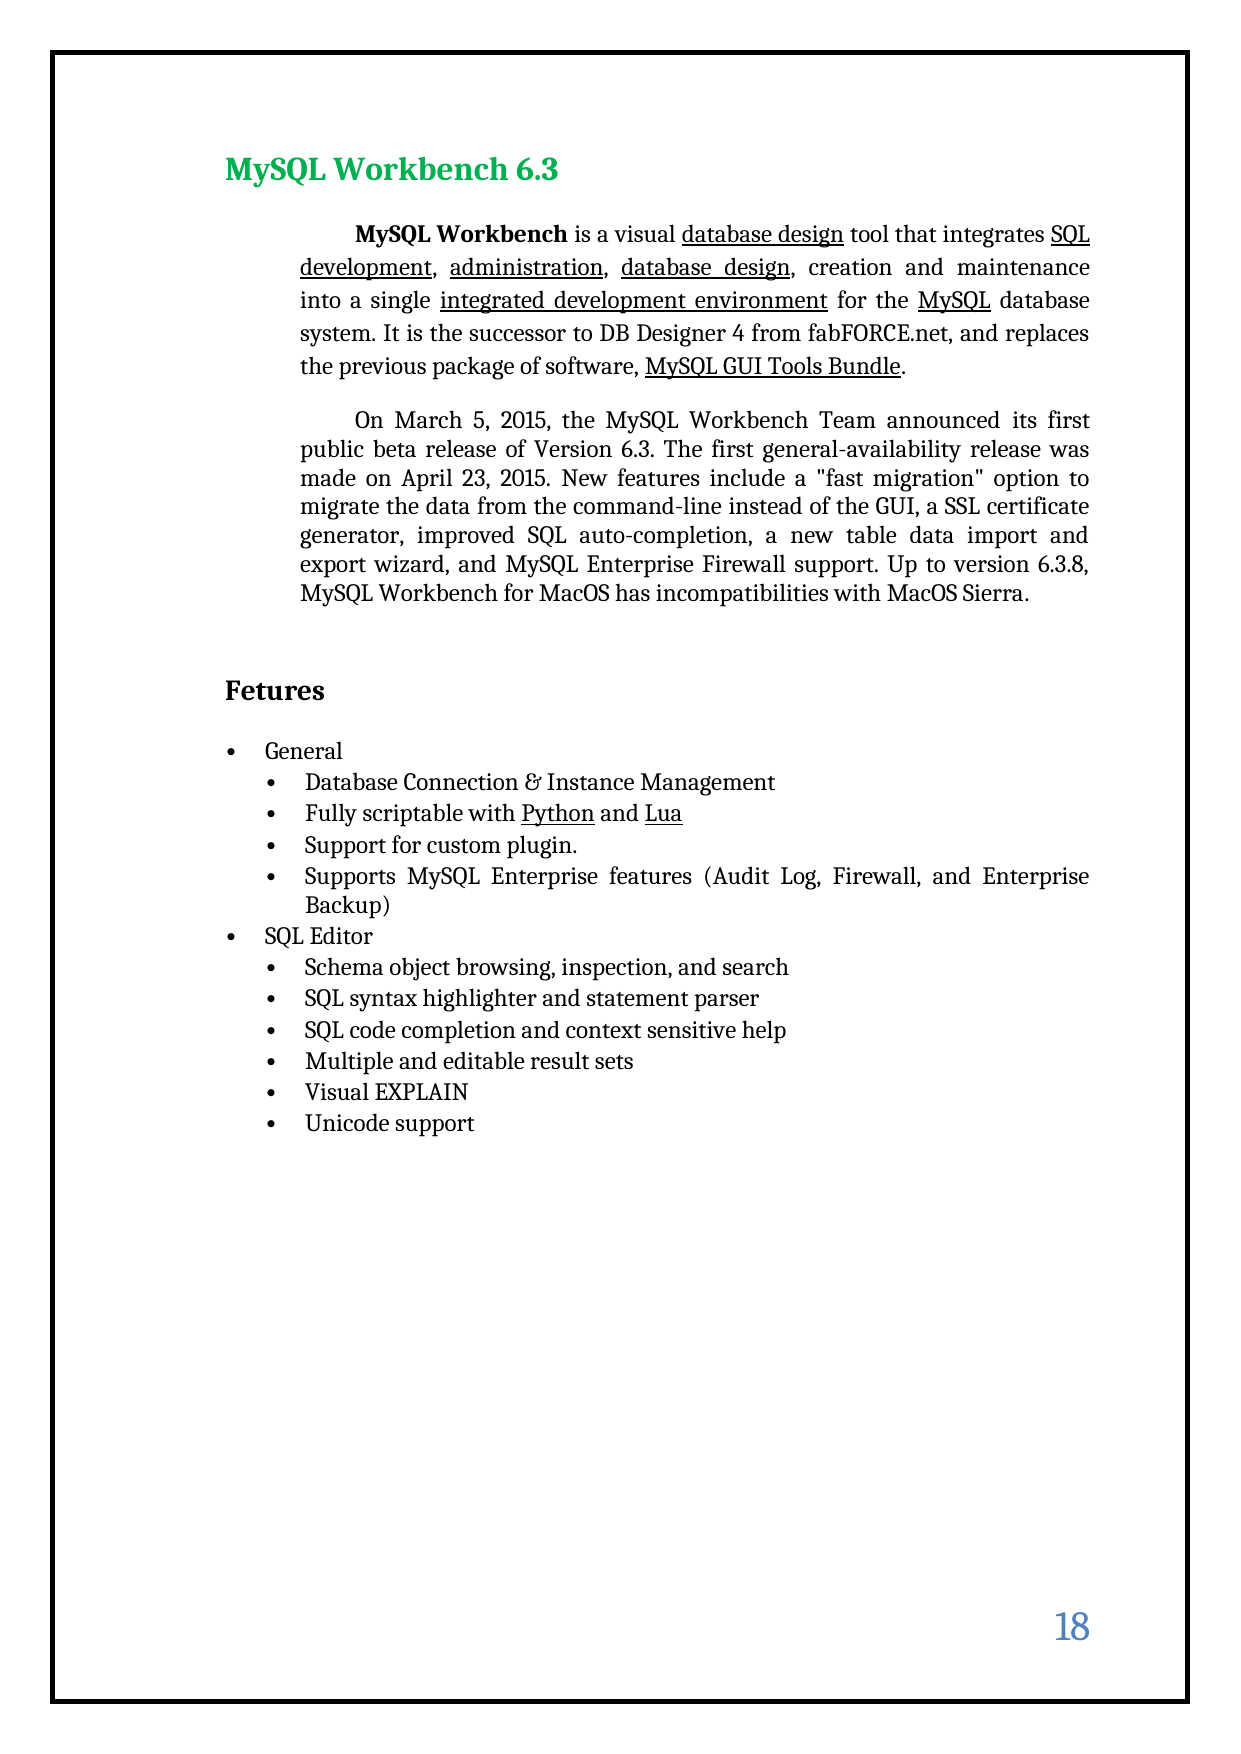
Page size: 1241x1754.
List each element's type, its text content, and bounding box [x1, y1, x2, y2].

list SQL Editor [227, 922, 1090, 951]
text MySQL Workbench 6.3 [225, 150, 1090, 188]
list Multiple and editable result sets [267, 1047, 1090, 1076]
text MySQL Workbench is a visual database design tool that integrates SQL development, administration, database design, creation and maintenance into a single integrated development environment for the MySQL database system. It is the successor to DB Designer 4 from fabFORCE.net, and replaces the previous package of software, MySQL GUI Tools Bundle. [300, 220, 1090, 319]
text Fetures [225, 674, 1090, 708]
list Visual EXPLAIN [267, 1078, 1090, 1107]
list Supports MySQL Enterprise features (Audit Log, Firewall, and Enterprise Backup) [267, 862, 1090, 919]
list Schema object browsing, inspection, and search [267, 953, 1090, 982]
list Unicode support [267, 1109, 1090, 1138]
list General [227, 737, 1090, 766]
list SQL syntax highlighter and statement parser [267, 984, 1090, 1013]
list Database Connection & Instance Management [267, 768, 1090, 797]
list SQL code completion and context sensitive help [267, 1016, 1090, 1044]
text MySQL Workbench is a visual database design tool that integrates SQL development, administration, database design, creation and maintenance into a single integrated development environment for the MySQL database system. It is the successor to DB Designer 4 from fabFORCE.net, and replaces the previous package of software, MySQL GUI Tools Bundle. [300, 348, 1090, 381]
list Fully scriptable with Python and Lua [267, 799, 1090, 828]
text On March 5, 2015, the MySQL Workbench Team announced its first public beta release of Version 6.3. The first general-availability release was made on April 23, 2015. New features include a "fast migration" option to migrate the data from the command-line instead of the GUI, a SSL certificate generator, improved SQL auto-completion, a new table data import and export wizard, and MySQL Enterprise Firewall support. Up to version 6.3.8, MySQL Workbench for MacOS has incompatibilities with MacOS Sierra. [300, 406, 1090, 607]
list Support for custom plugin. [267, 831, 1090, 859]
